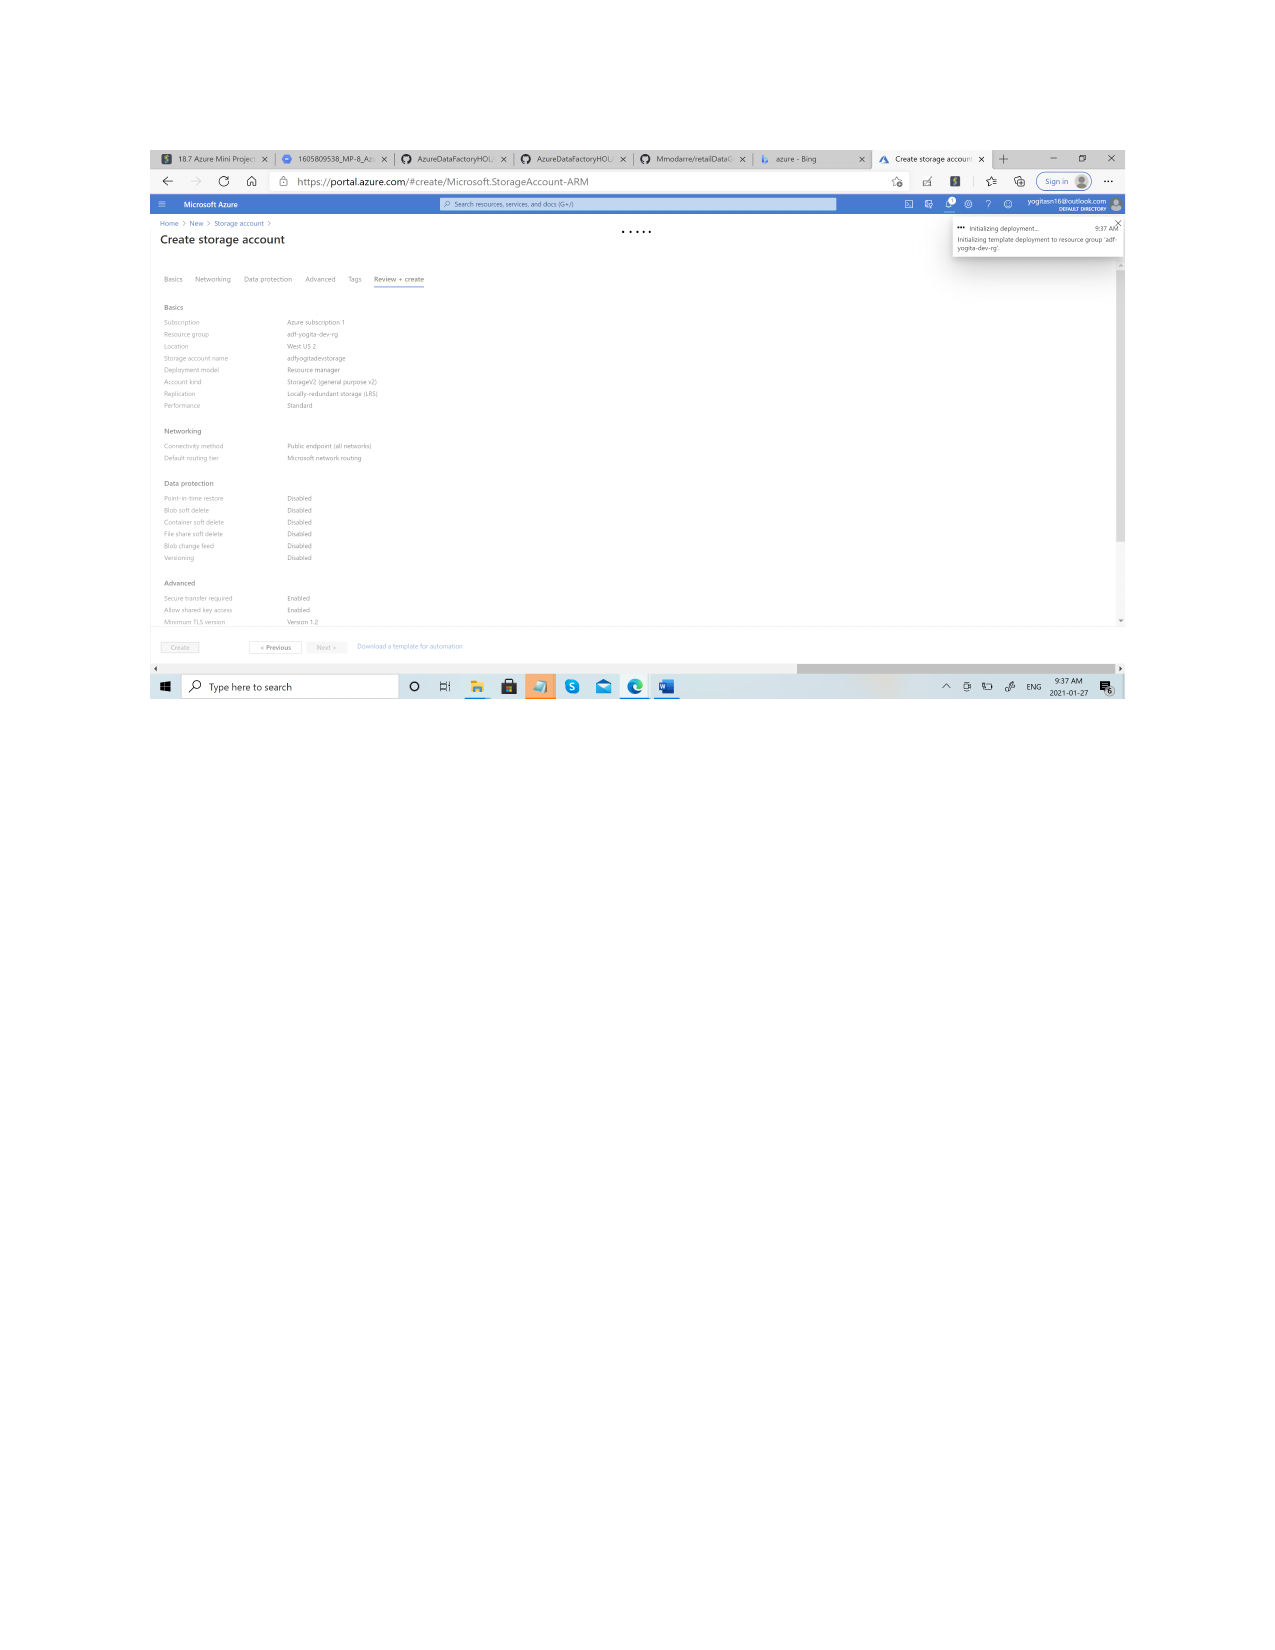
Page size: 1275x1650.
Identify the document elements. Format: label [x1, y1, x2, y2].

picture [150, 150, 1125, 699]
